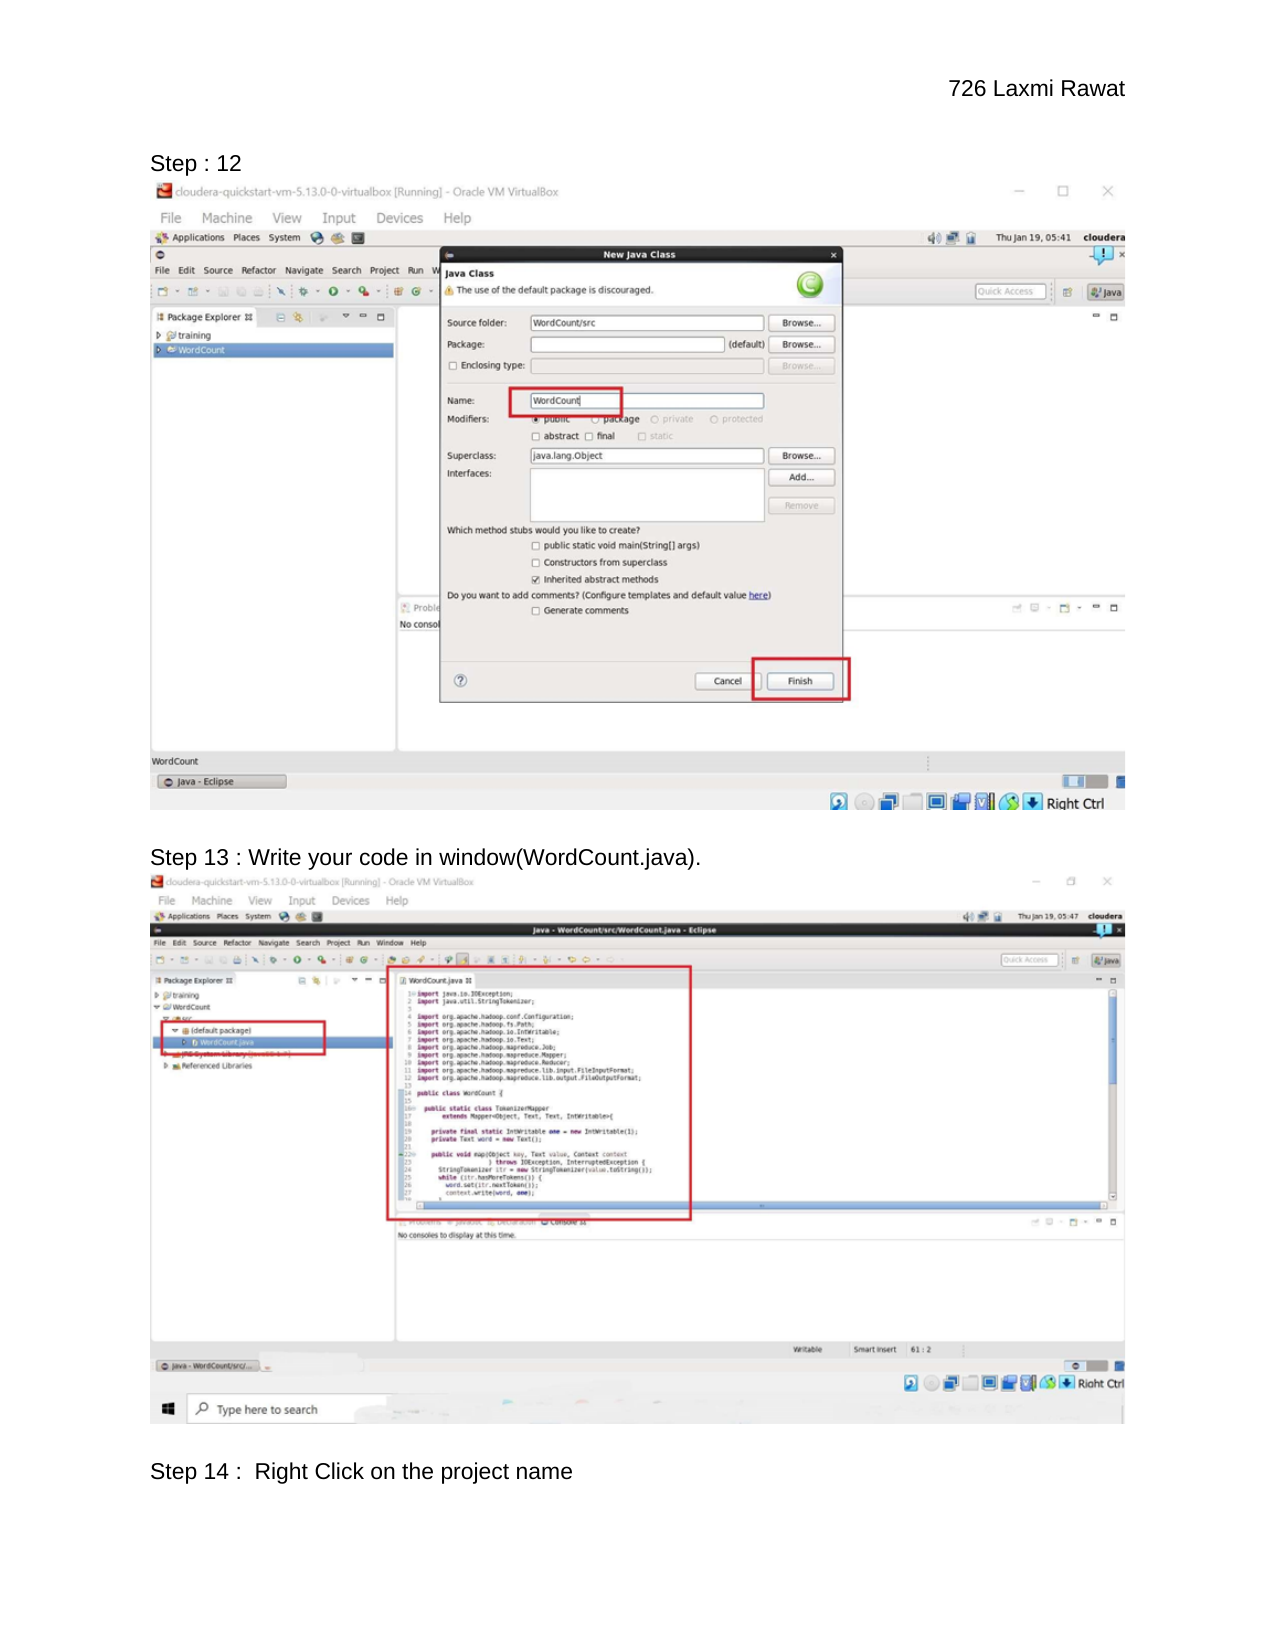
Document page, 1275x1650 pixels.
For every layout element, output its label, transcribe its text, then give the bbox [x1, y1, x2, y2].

picture [150, 180, 1125, 810]
text Step 13 : Write your code in window(WordCount.java). [150, 843, 1125, 870]
picture [150, 873, 1125, 1424]
text Step : 12 [150, 150, 1125, 176]
text Step 14 : Right Click on the project name [150, 1458, 1125, 1484]
